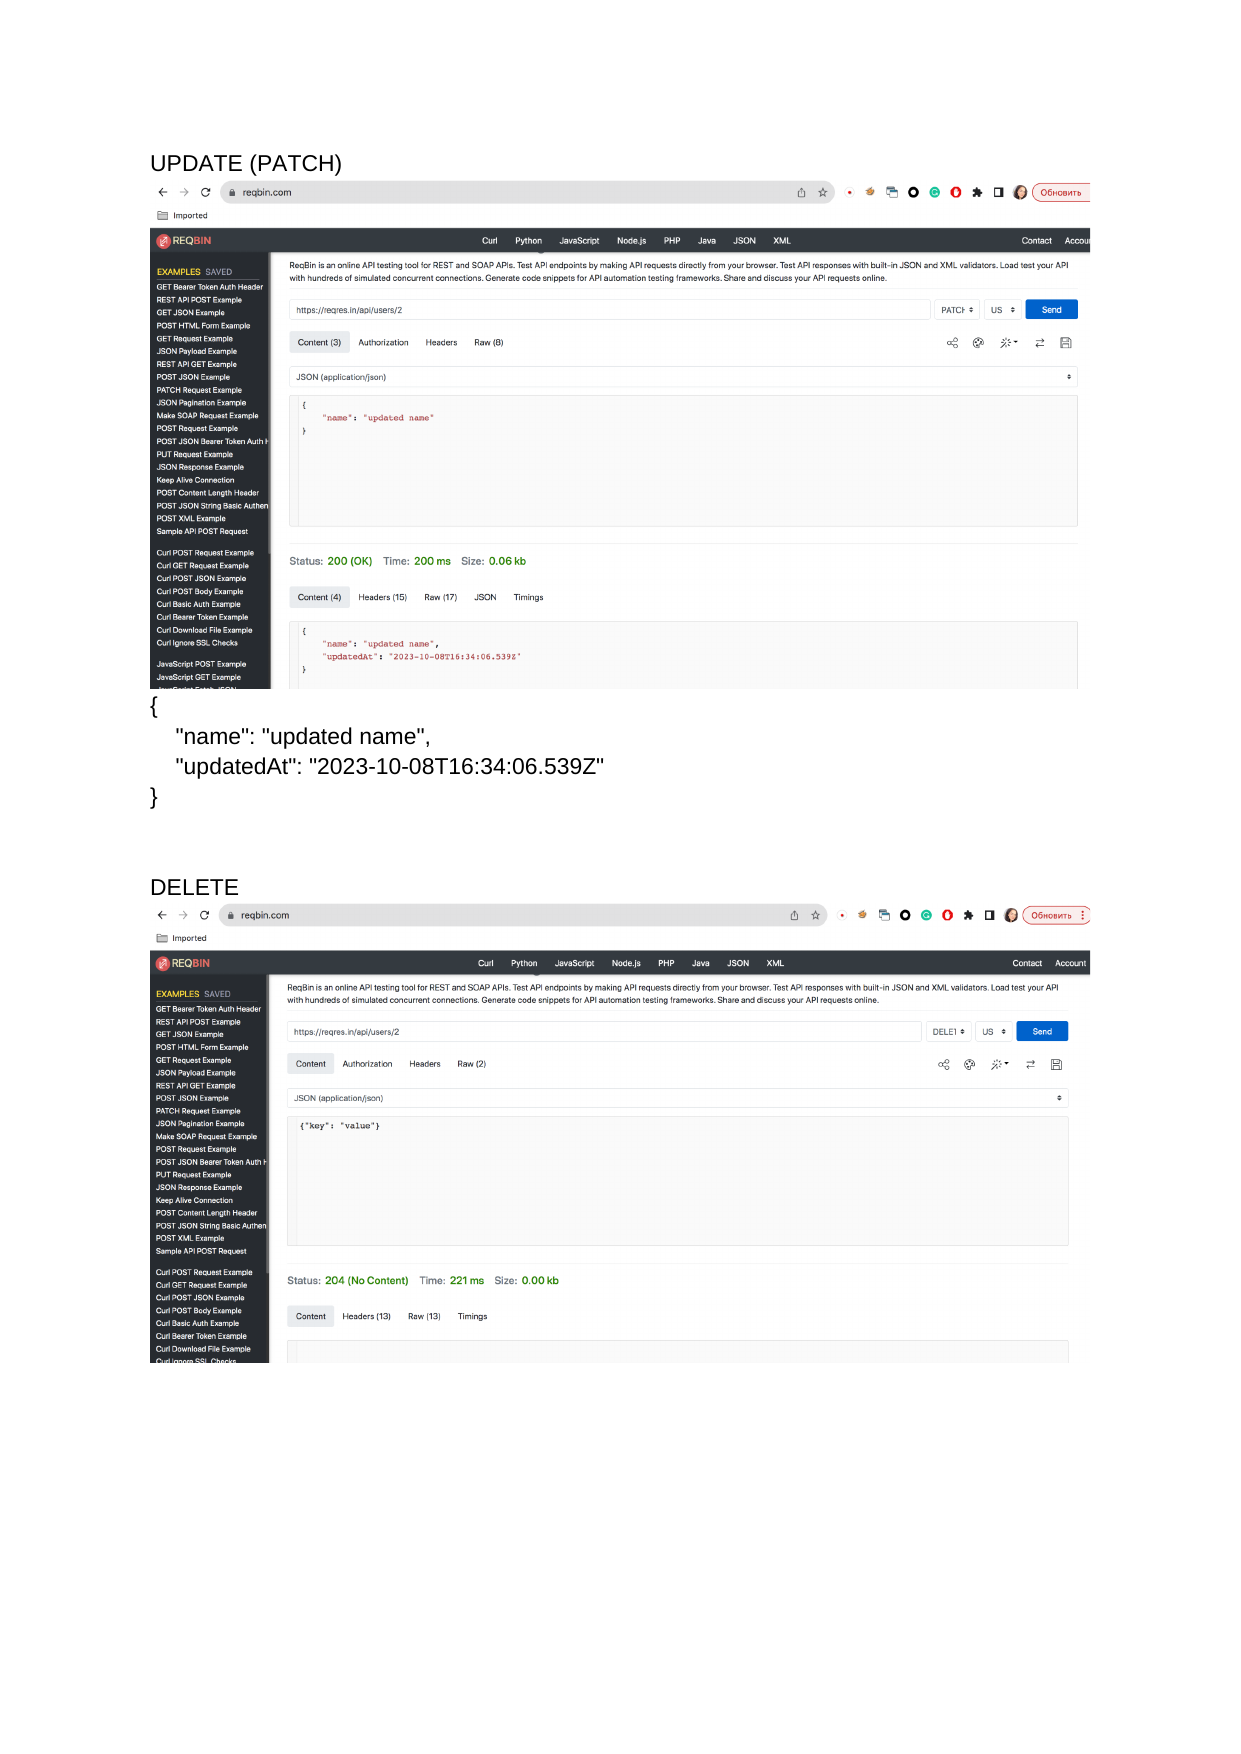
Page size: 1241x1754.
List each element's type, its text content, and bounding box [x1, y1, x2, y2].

text "updatedAt": "2023-10-08T16:34:06.539Z" [150, 753, 1090, 779]
text } [150, 783, 1090, 809]
text "name": "updated name", [150, 723, 1090, 749]
picture [150, 903, 1091, 1363]
text { [150, 692, 1090, 719]
text DELETE [150, 874, 1090, 900]
text UPDATE (PATCH) [150, 150, 1090, 176]
picture [150, 180, 1091, 689]
